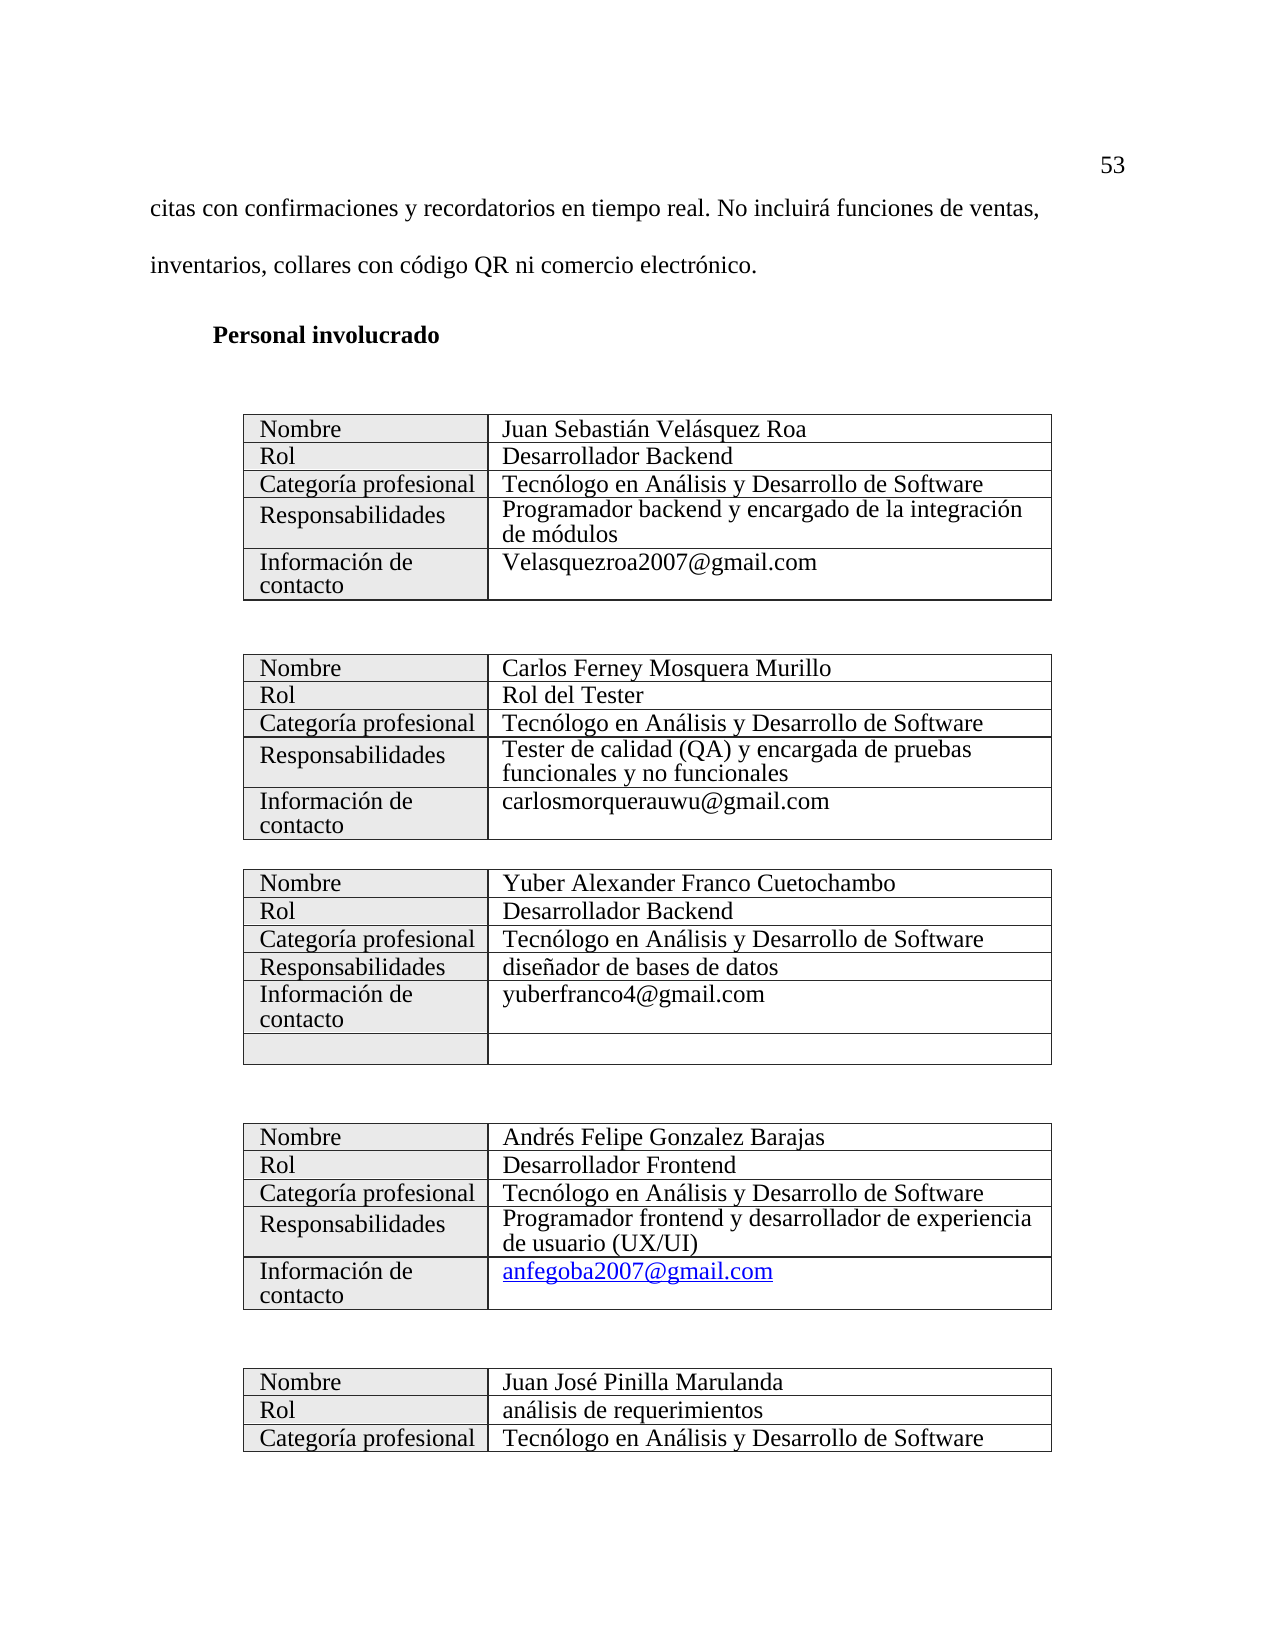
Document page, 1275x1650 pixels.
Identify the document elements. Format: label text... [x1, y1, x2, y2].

table_cell Tecnólogo en Análisis y Desarrollo de Software [489, 1180, 1051, 1206]
table_cell Rol [244, 1151, 487, 1178]
table_cell Desarrollador Backend [489, 898, 1051, 924]
table_header Yuber Alexander Franco Cuetochambo [489, 870, 1051, 897]
table_cell Información de contacto [244, 549, 487, 599]
table_cell Rol del Tester [489, 682, 1051, 709]
table_header Nombre [244, 655, 487, 681]
table_cell Programador backend y encargado de la integración de módulos [489, 498, 1051, 548]
table_cell Información de contacto [244, 788, 487, 839]
table_cell Responsabilidades [244, 498, 487, 548]
table_header Nombre [244, 870, 487, 897]
table_cell Tecnólogo en Análisis y Desarrollo de Software [489, 471, 1051, 497]
table_cell Responsabilidades [244, 953, 487, 980]
table_header Juan José Pinilla Marulanda [489, 1369, 1051, 1395]
table_cell análisis de requerimientos [489, 1396, 1051, 1423]
table_cell Tecnólogo en Análisis y Desarrollo de Software [489, 926, 1051, 952]
table_cell [489, 1034, 1051, 1064]
table_cell Categoría profesional [244, 926, 487, 952]
table_cell Información de contacto [244, 981, 487, 1032]
table_cell anfegoba2007@gmail.com [489, 1258, 1051, 1309]
table_cell Desarrollador Backend [489, 443, 1051, 469]
table_cell Velasquezroa2007@gmail.com [489, 549, 1051, 599]
table_cell Información de contacto [244, 1258, 487, 1309]
table_cell Tester de calidad (QA) y encargada de pruebas funcionales y no funcionales [489, 738, 1051, 787]
table_header Nombre [244, 415, 487, 442]
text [150, 193, 1125, 279]
table_cell yuberfranco4@gmail.com [489, 981, 1051, 1032]
table_header Juan Sebastián Velásquez Roa [489, 415, 1051, 442]
table_header Andrés Felipe Gonzalez Barajas [489, 1124, 1051, 1150]
table_cell Rol [244, 1396, 487, 1423]
table_cell Categoría profesional [244, 1425, 487, 1451]
subtitle Personal involucrado [213, 321, 1125, 349]
table_cell Responsabilidades [244, 1207, 487, 1256]
table_header Carlos Ferney Mosquera Murillo [489, 655, 1051, 681]
table_cell Programador frontend y desarrollador de experiencia de usuario (UX/UI) [489, 1207, 1051, 1256]
table_cell Categoría profesional [244, 1180, 487, 1206]
table_cell carlosmorquerauwu@gmail.com [489, 788, 1051, 839]
table_cell Rol [244, 443, 487, 469]
table_cell Categoría profesional [244, 471, 487, 497]
table_cell diseñador de bases de datos [489, 953, 1051, 980]
table_cell Desarrollador Frontend [489, 1151, 1051, 1178]
table_cell Responsabilidades [244, 738, 487, 787]
table_cell Tecnólogo en Análisis y Desarrollo de Software [489, 1425, 1051, 1451]
table_cell Categoría profesional [244, 710, 487, 736]
table_cell Rol [244, 682, 487, 709]
table_cell Tecnólogo en Análisis y Desarrollo de Software [489, 710, 1051, 736]
table_cell Rol [244, 898, 487, 924]
table_cell [244, 1034, 487, 1064]
table_header Nombre [244, 1369, 487, 1395]
table_header Nombre [244, 1124, 487, 1150]
